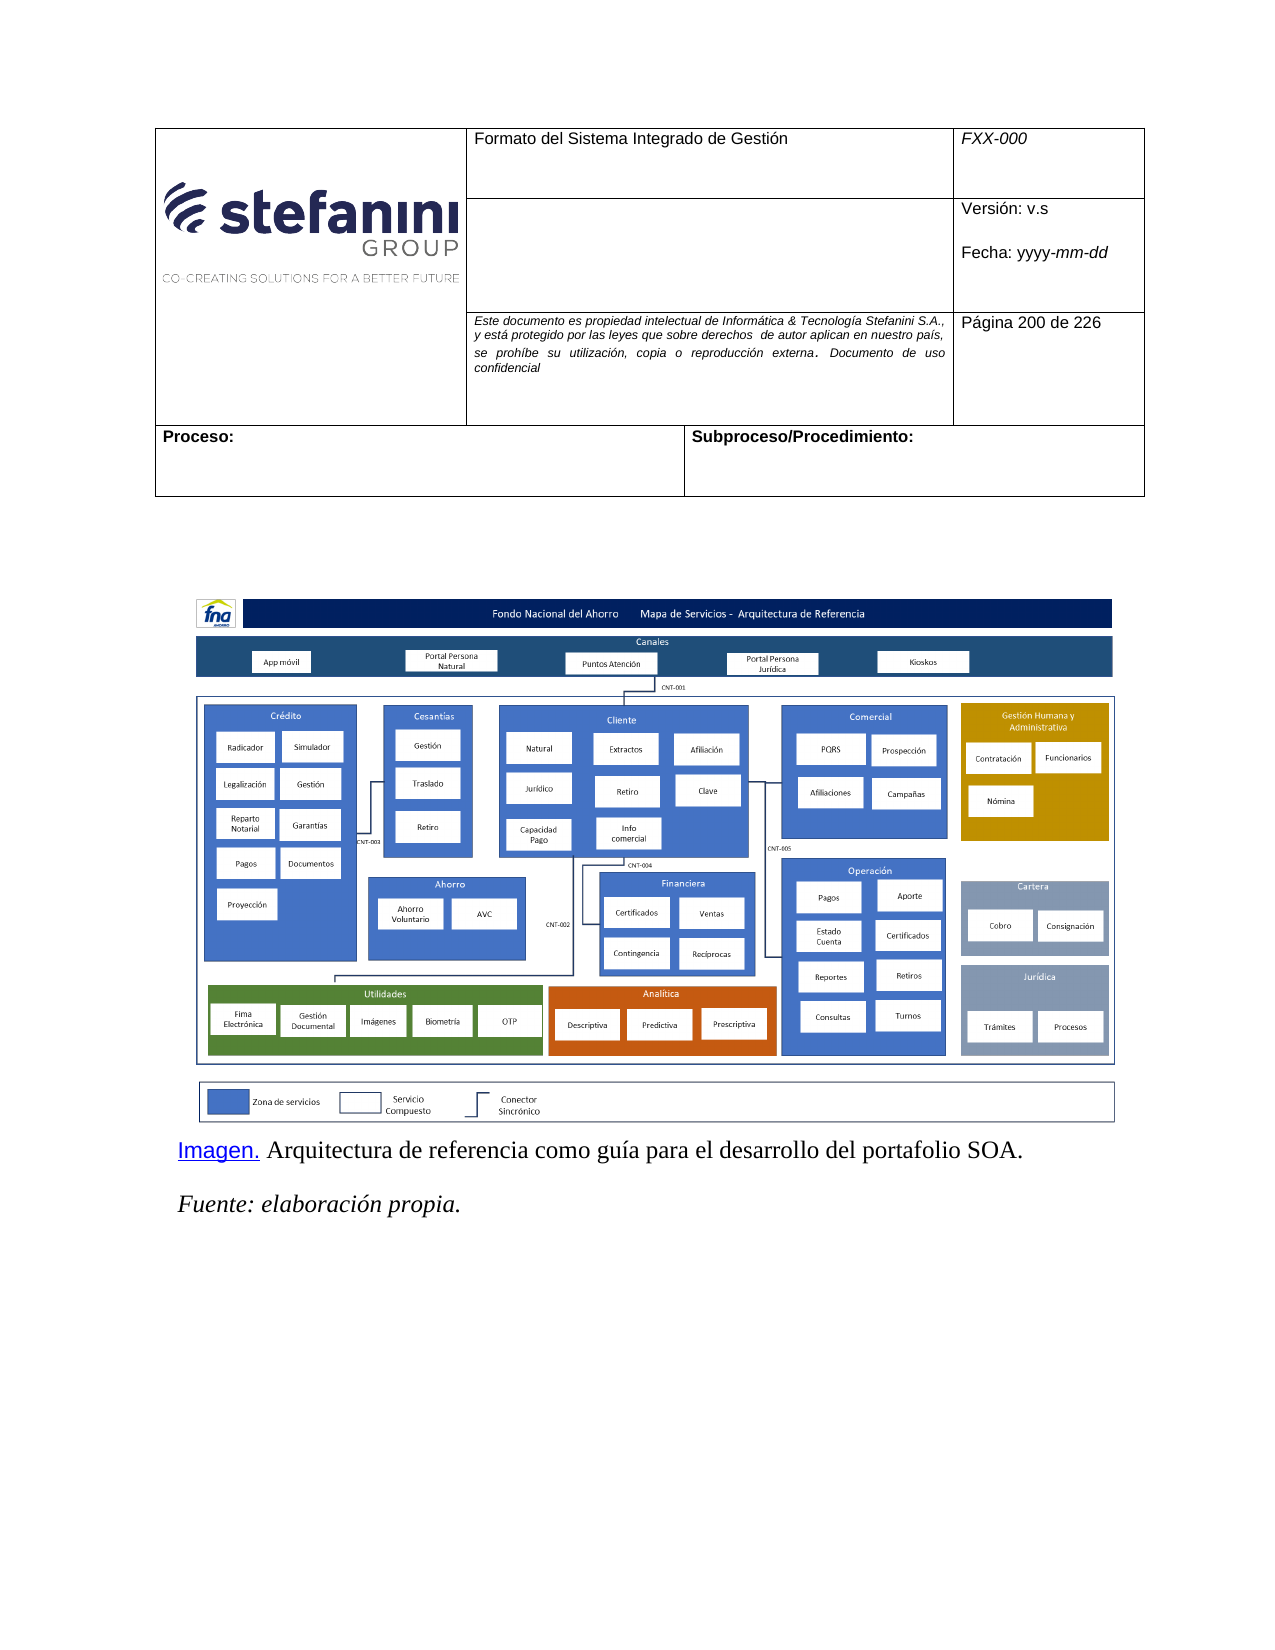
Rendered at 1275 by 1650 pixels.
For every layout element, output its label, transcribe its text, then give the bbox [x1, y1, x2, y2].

picture [196, 599, 1115, 1123]
text Fuente: elaboración propia. [177, 1189, 1098, 1218]
text Imagen. Arquitectura de referencia como guía para el desarrollo del portafolio SOA. [177, 1135, 1098, 1164]
picture [162, 182, 460, 286]
